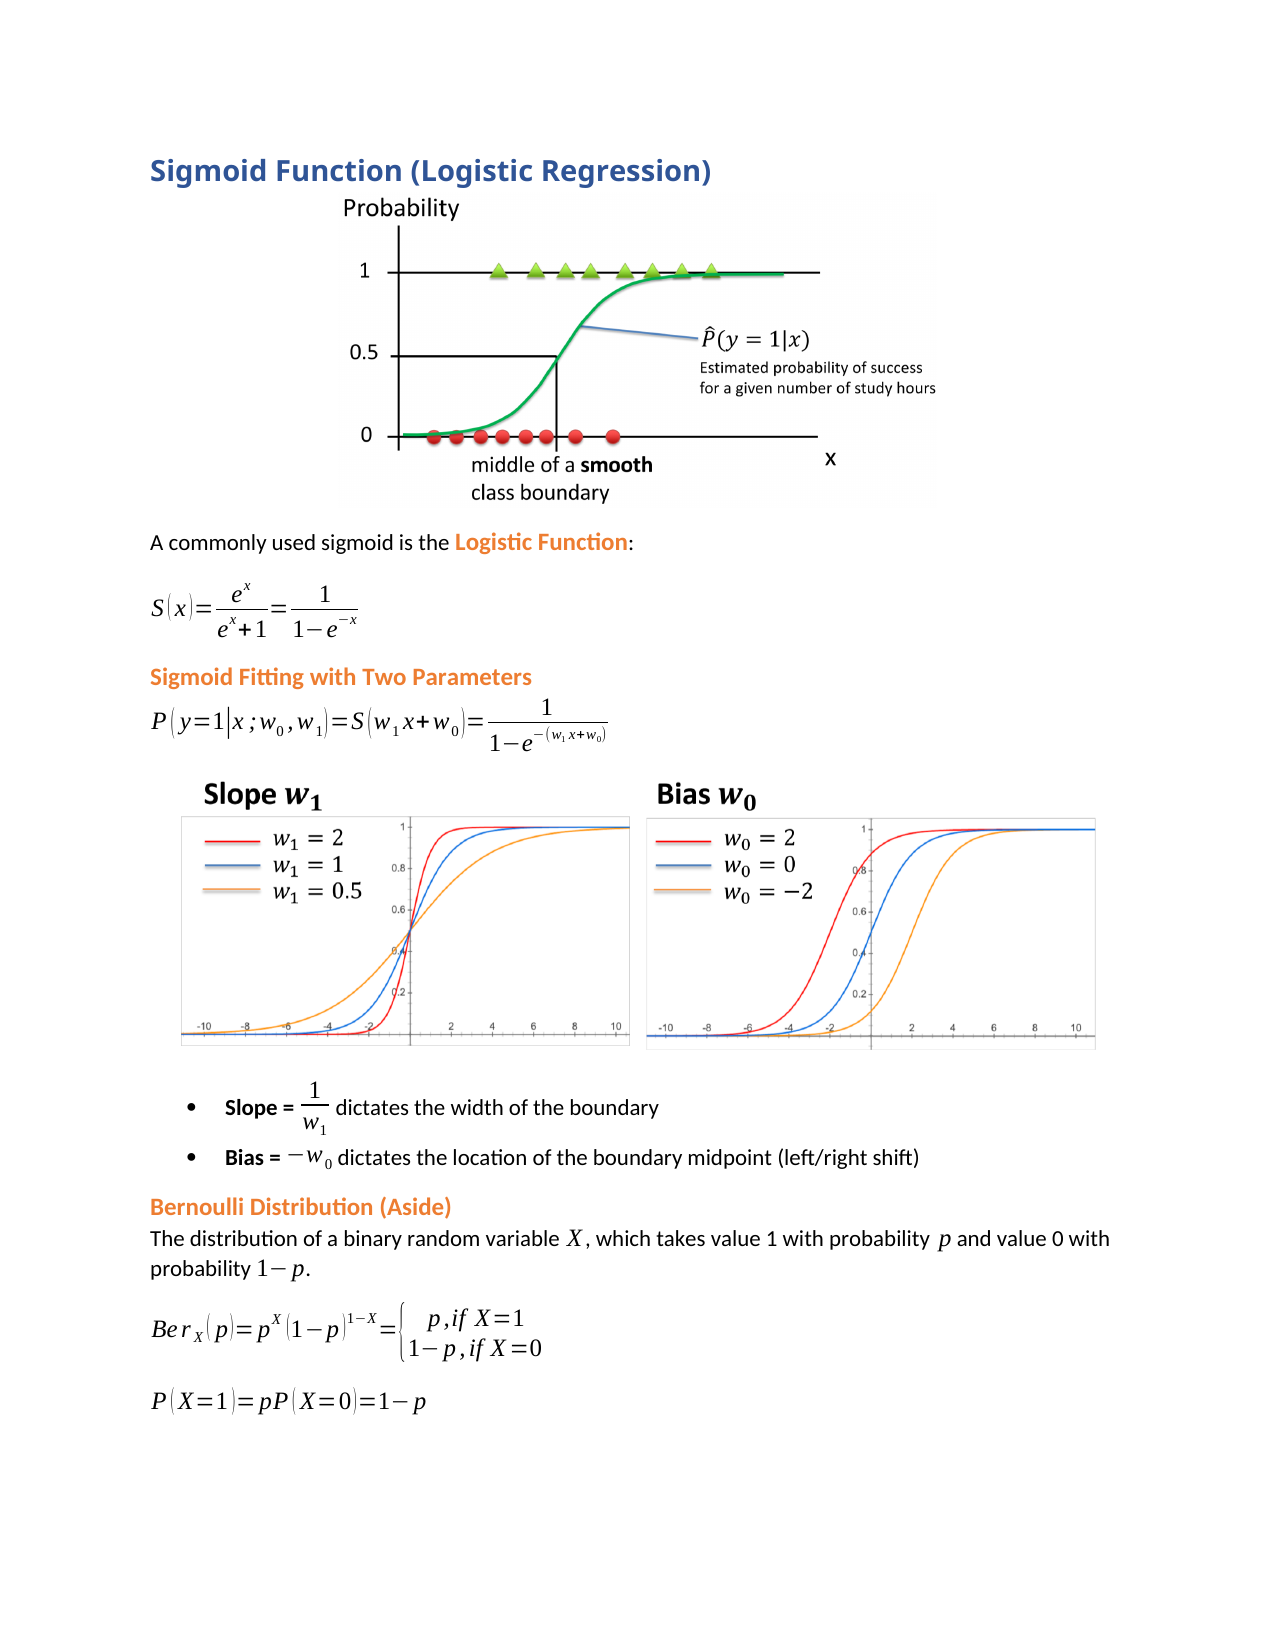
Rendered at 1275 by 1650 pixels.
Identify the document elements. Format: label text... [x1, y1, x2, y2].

list Slope = dictates the width of the boundary [187, 1076, 1125, 1139]
subtitle Sigmoid Function (Logistic Regression) [150, 150, 1125, 190]
picture [337, 192, 938, 508]
picture [170, 776, 1105, 1058]
subtitle Sigmoid Fitting with Two Parameters [150, 661, 1125, 692]
subtitle Bernoulli Distribution (Aside) [150, 1191, 1125, 1222]
list Bias = dictates the location of the boundary midpoint (left/right shift) [187, 1141, 1125, 1172]
text A commonly used sigmoid is the Logistic Function: [150, 527, 1125, 557]
text The distribution of a binary random variable , which takes value 1 with probability and value 0 with probability . [150, 1224, 1125, 1282]
